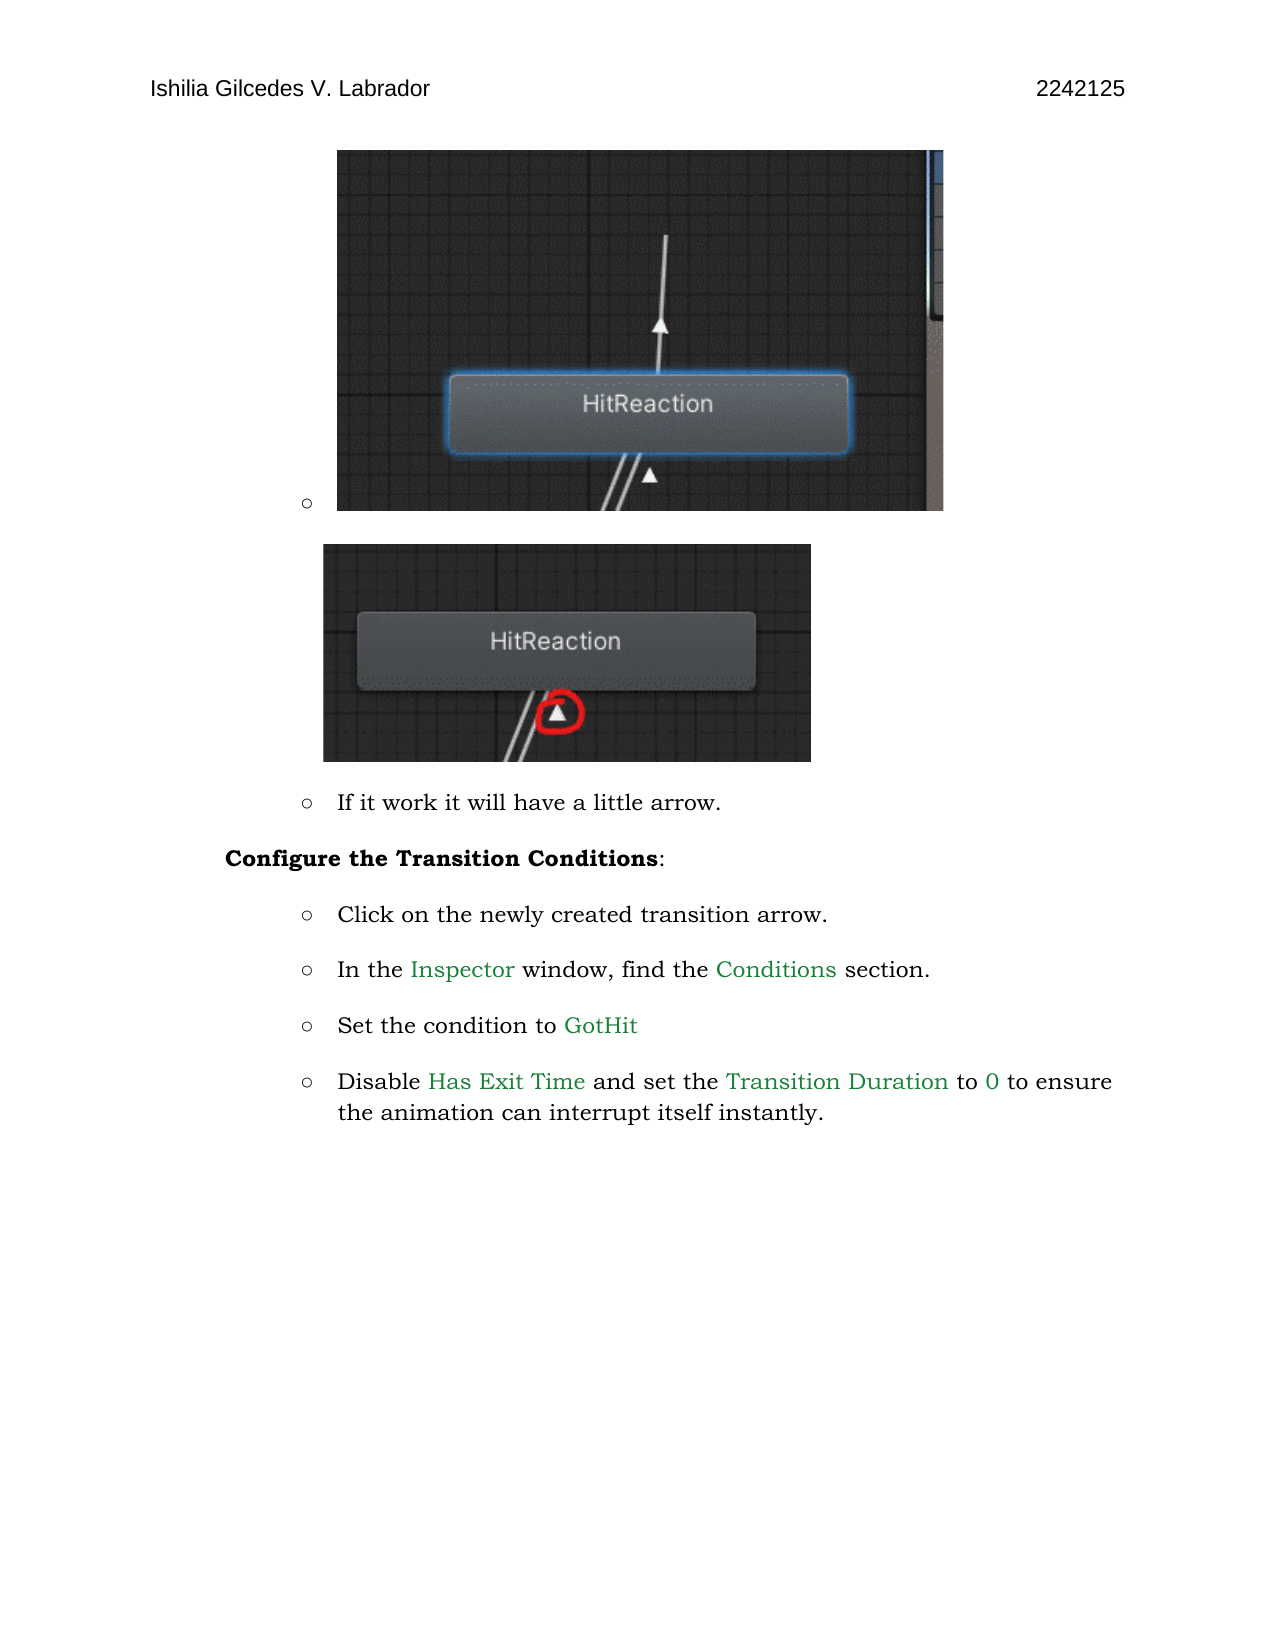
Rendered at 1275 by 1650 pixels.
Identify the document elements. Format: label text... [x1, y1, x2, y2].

text ○ If it work it will have a little arrow. [300, 789, 1125, 816]
text ○ Disable Has Exit Time and set the Transition Duration to 0 to ensure the animation can interrupt itself instantly. [300, 1068, 1125, 1126]
picture [337, 150, 944, 511]
text ○ Click on the newly created transition arrow. [300, 901, 1125, 927]
text ○ In the Inspector window, find the Conditions section. [300, 956, 1125, 983]
picture [323, 544, 811, 762]
text Configure the Transition Conditions: [225, 845, 1125, 872]
text ○ Set the condition to GotHit [300, 1012, 1125, 1039]
